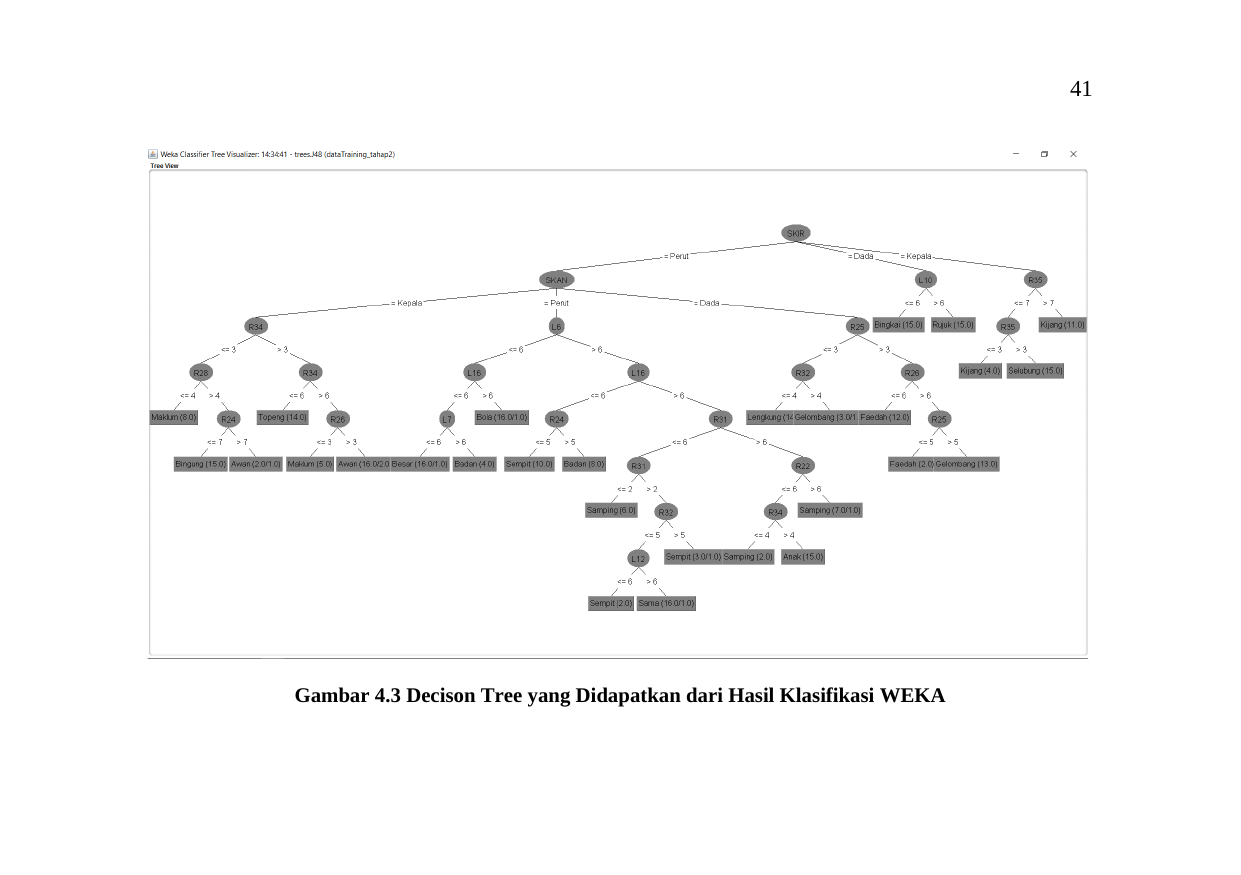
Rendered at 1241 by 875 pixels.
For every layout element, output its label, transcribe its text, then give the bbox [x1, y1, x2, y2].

picture [147, 147, 1089, 659]
list Gambar 4.3 Decison Tree yang Didapatkan dari Hasil Klasifikasi WEKA [148, 683, 1092, 707]
